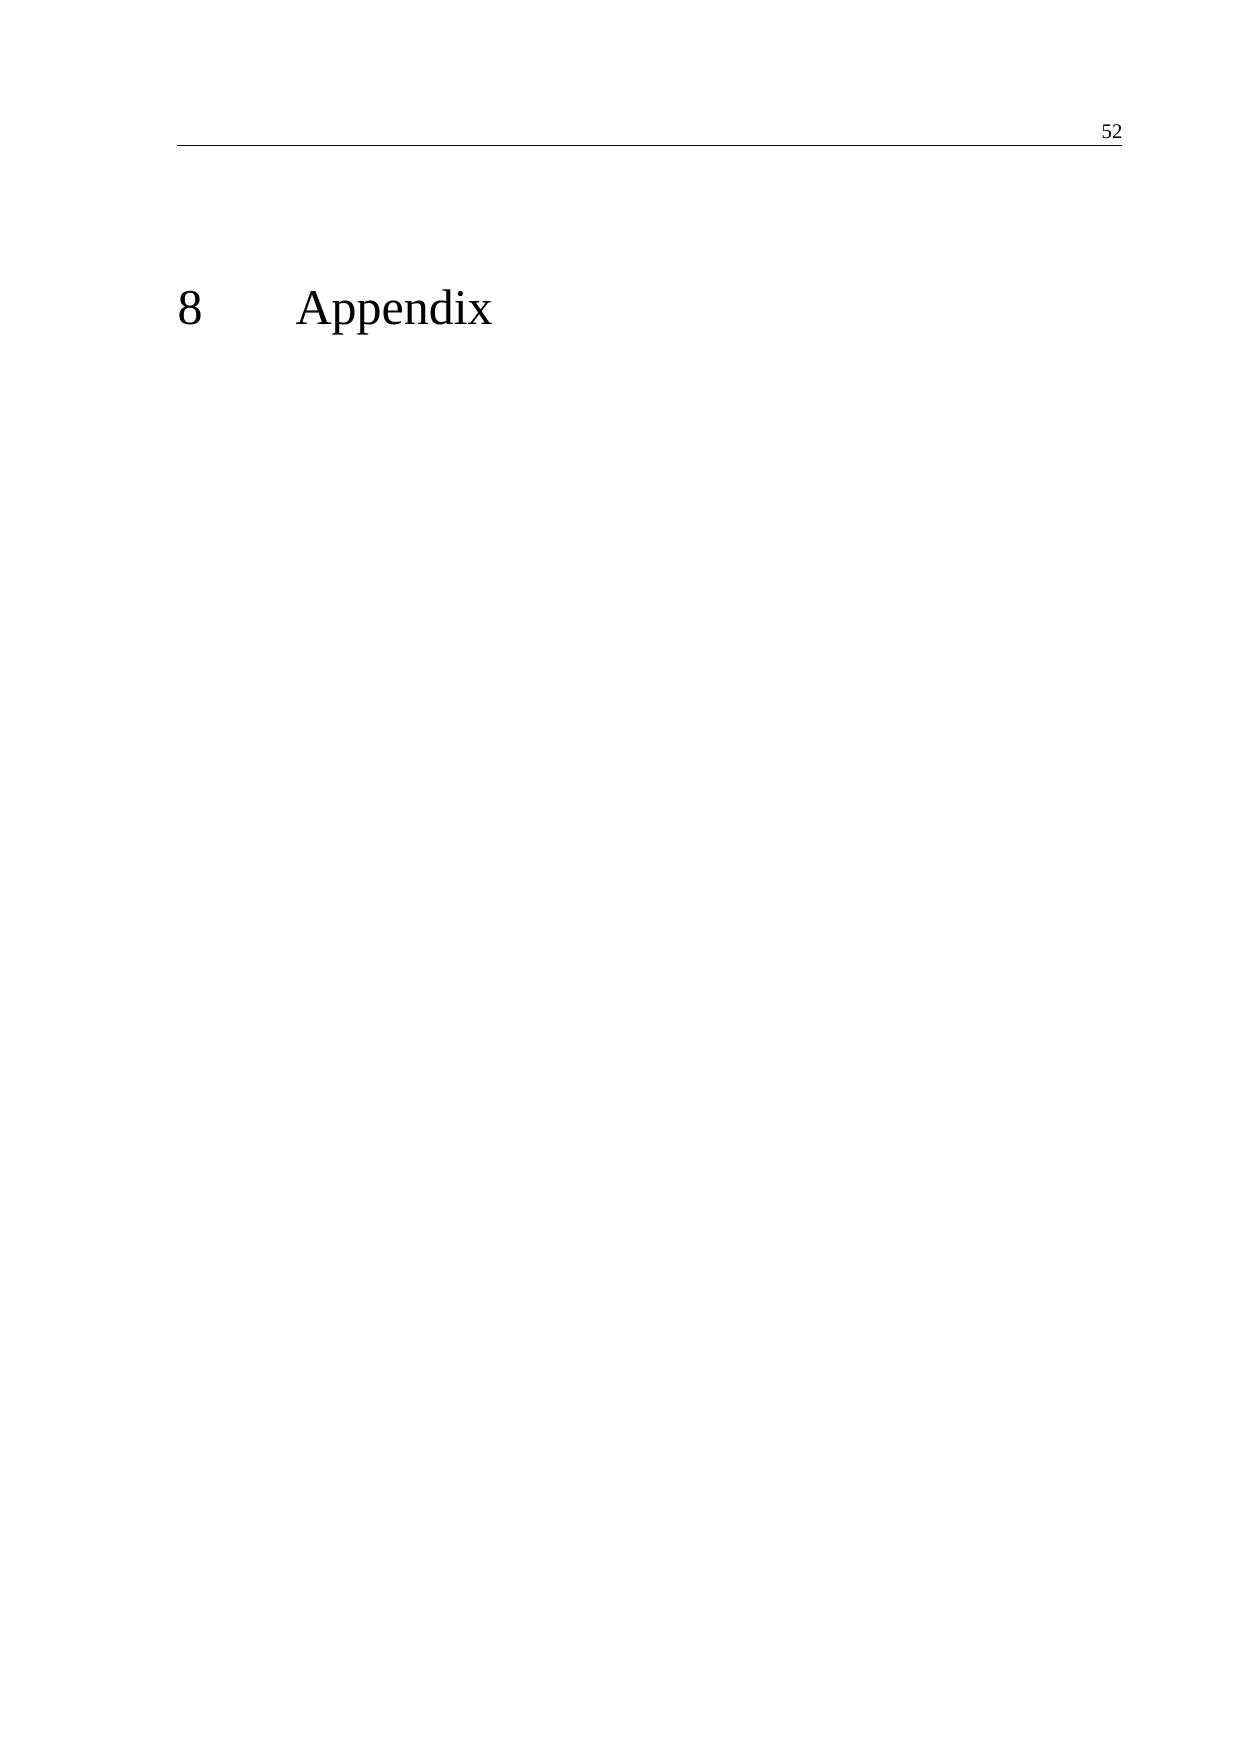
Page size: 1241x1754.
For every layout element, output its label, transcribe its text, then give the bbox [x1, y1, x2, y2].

subtitle Appendix [177, 277, 1122, 335]
